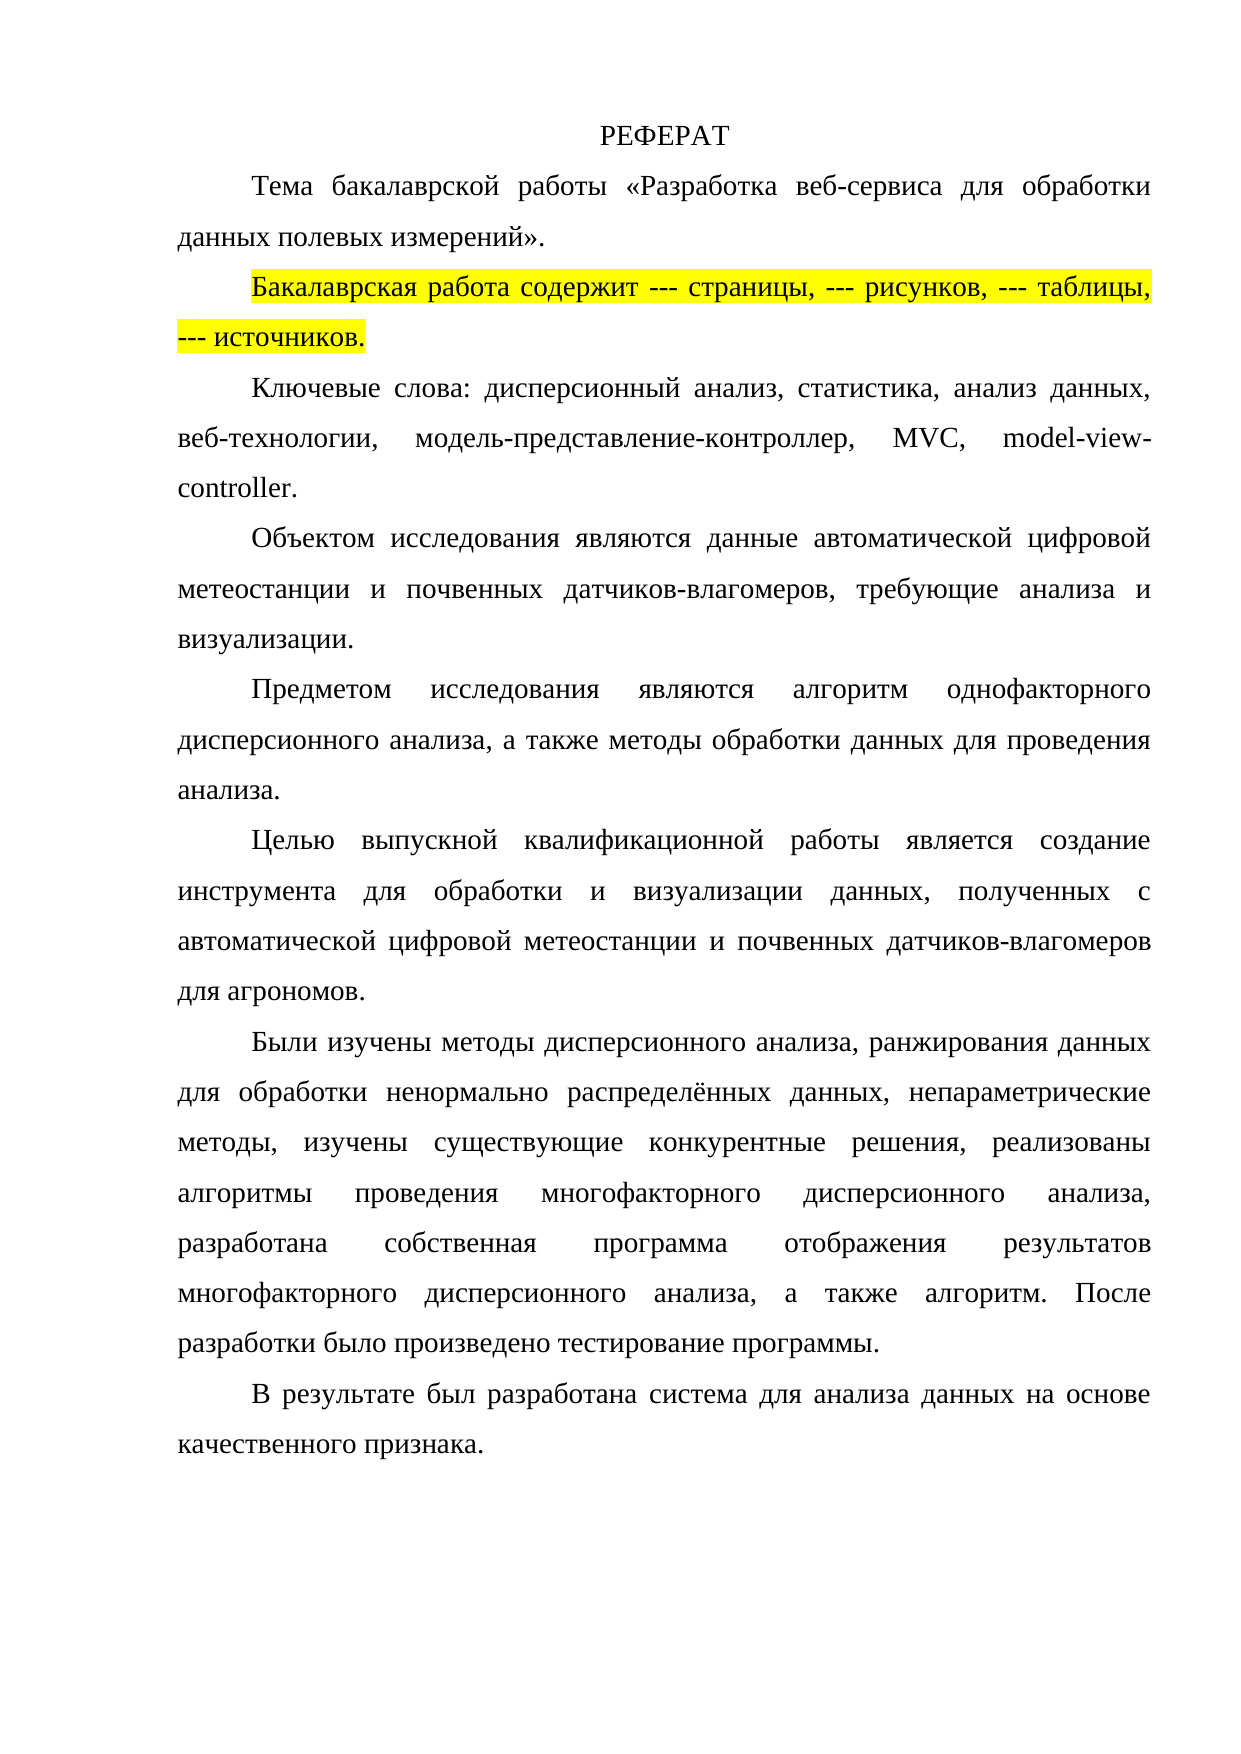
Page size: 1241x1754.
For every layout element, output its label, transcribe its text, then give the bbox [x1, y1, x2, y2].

text РЕФЕРАТ [177, 118, 1152, 152]
text Предметом исследования являются алгоритм однофакторного дисперсионного анализа, а также методы обработки данных для проведения анализа. [177, 672, 1152, 806]
text Объектом исследования являются данные автоматической цифровой метеостанции и почвенных датчиков-влагомеров, требующие анализа и визуализации. [177, 521, 1152, 655]
text Ключевые слова: дисперсионный анализ, статистика, анализ данных, веб-технологии, модель-представление-контроллер, MVC, model-view-controller. [177, 370, 1152, 504]
text Тема бакалаврской работы «Разработка веб-сервиса для обработки данных полевых измерений». [177, 168, 1152, 252]
text Целью выпускной квалификационной работы является создание инструмента для обработки и визуализации данных, полученных с автоматической цифровой метеостанции и почвенных датчиков-влагомеров для агрономов. [177, 822, 1152, 1007]
text В результате был разработана система для анализа данных на основе качественного признака. [177, 1376, 1152, 1460]
text Бакалаврская работа содержит --- страницы, --- рисунков, --- таблицы, --- источников. [177, 269, 1152, 353]
text Были изучены методы дисперсионного анализа, ранжирования данных для обработки ненормально распределённых данных, непараметрические методы, изучены существующие конкурентные решения, реализованы алгоритмы проведения многофакторного дисперсионного анализа, разработана собственная программа отображения результатов многофакторного дисперсионного анализа, а также алгоритм. После разработки было произведено тестирование программы. [177, 1024, 1152, 1359]
